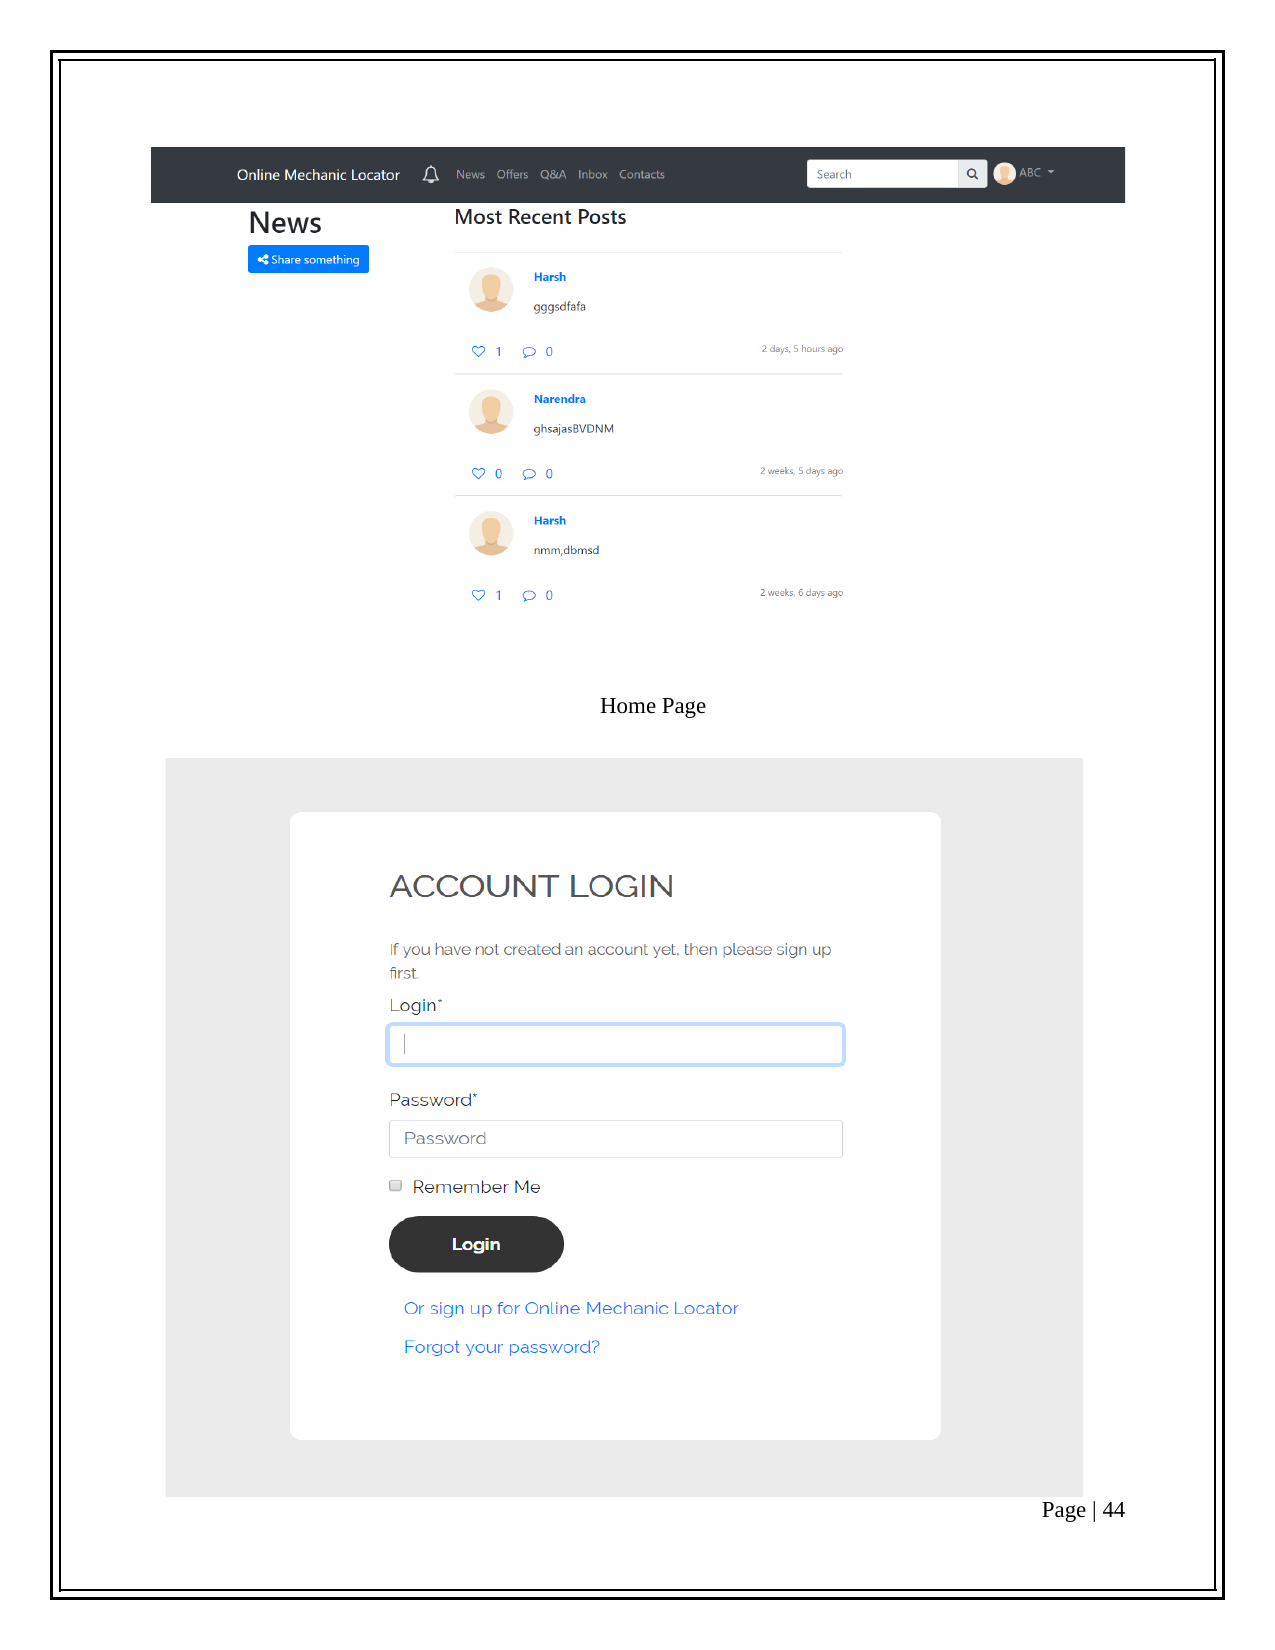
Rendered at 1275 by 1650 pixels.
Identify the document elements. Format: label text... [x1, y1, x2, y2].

picture [165, 758, 1083, 1497]
picture [151, 147, 1125, 685]
